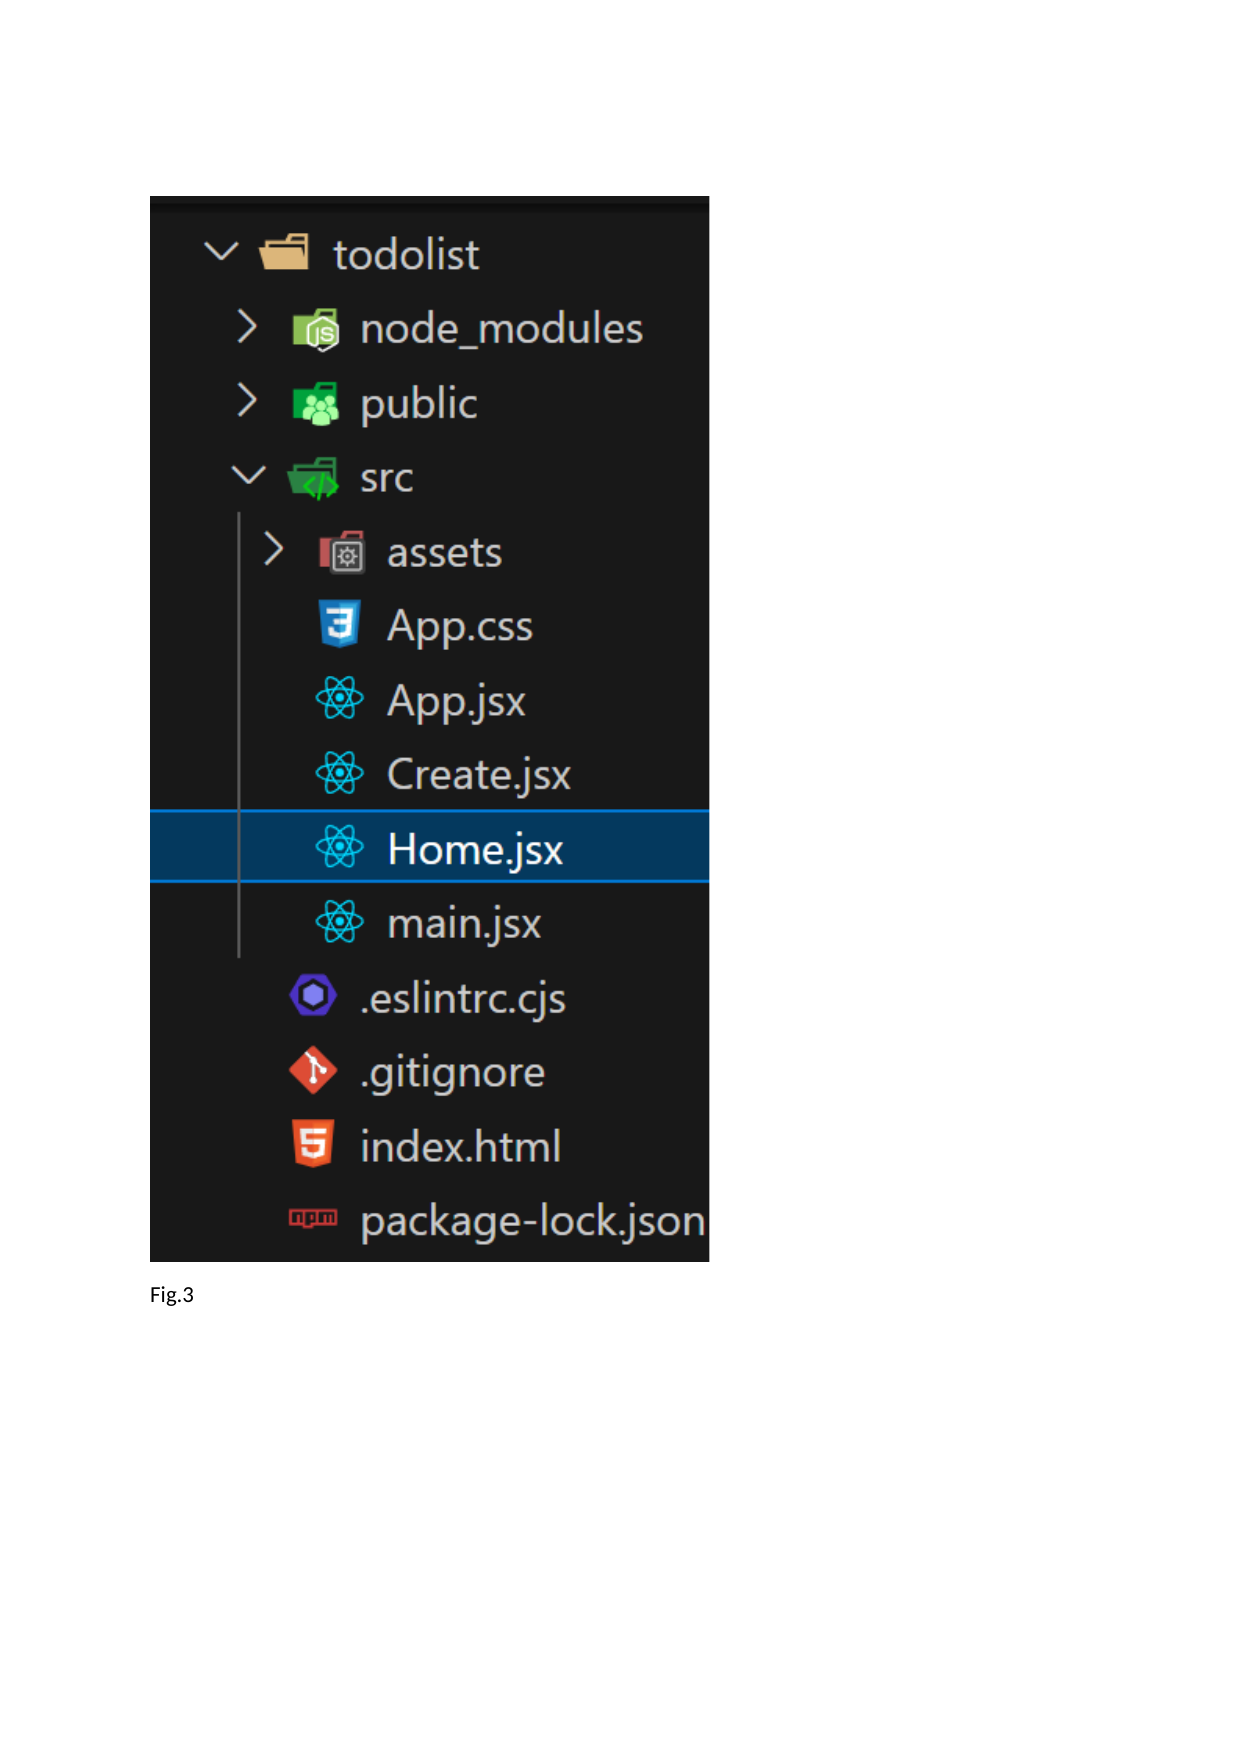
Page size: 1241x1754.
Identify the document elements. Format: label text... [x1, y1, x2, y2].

picture [150, 196, 710, 1262]
text Fig.3 [150, 1280, 1090, 1308]
